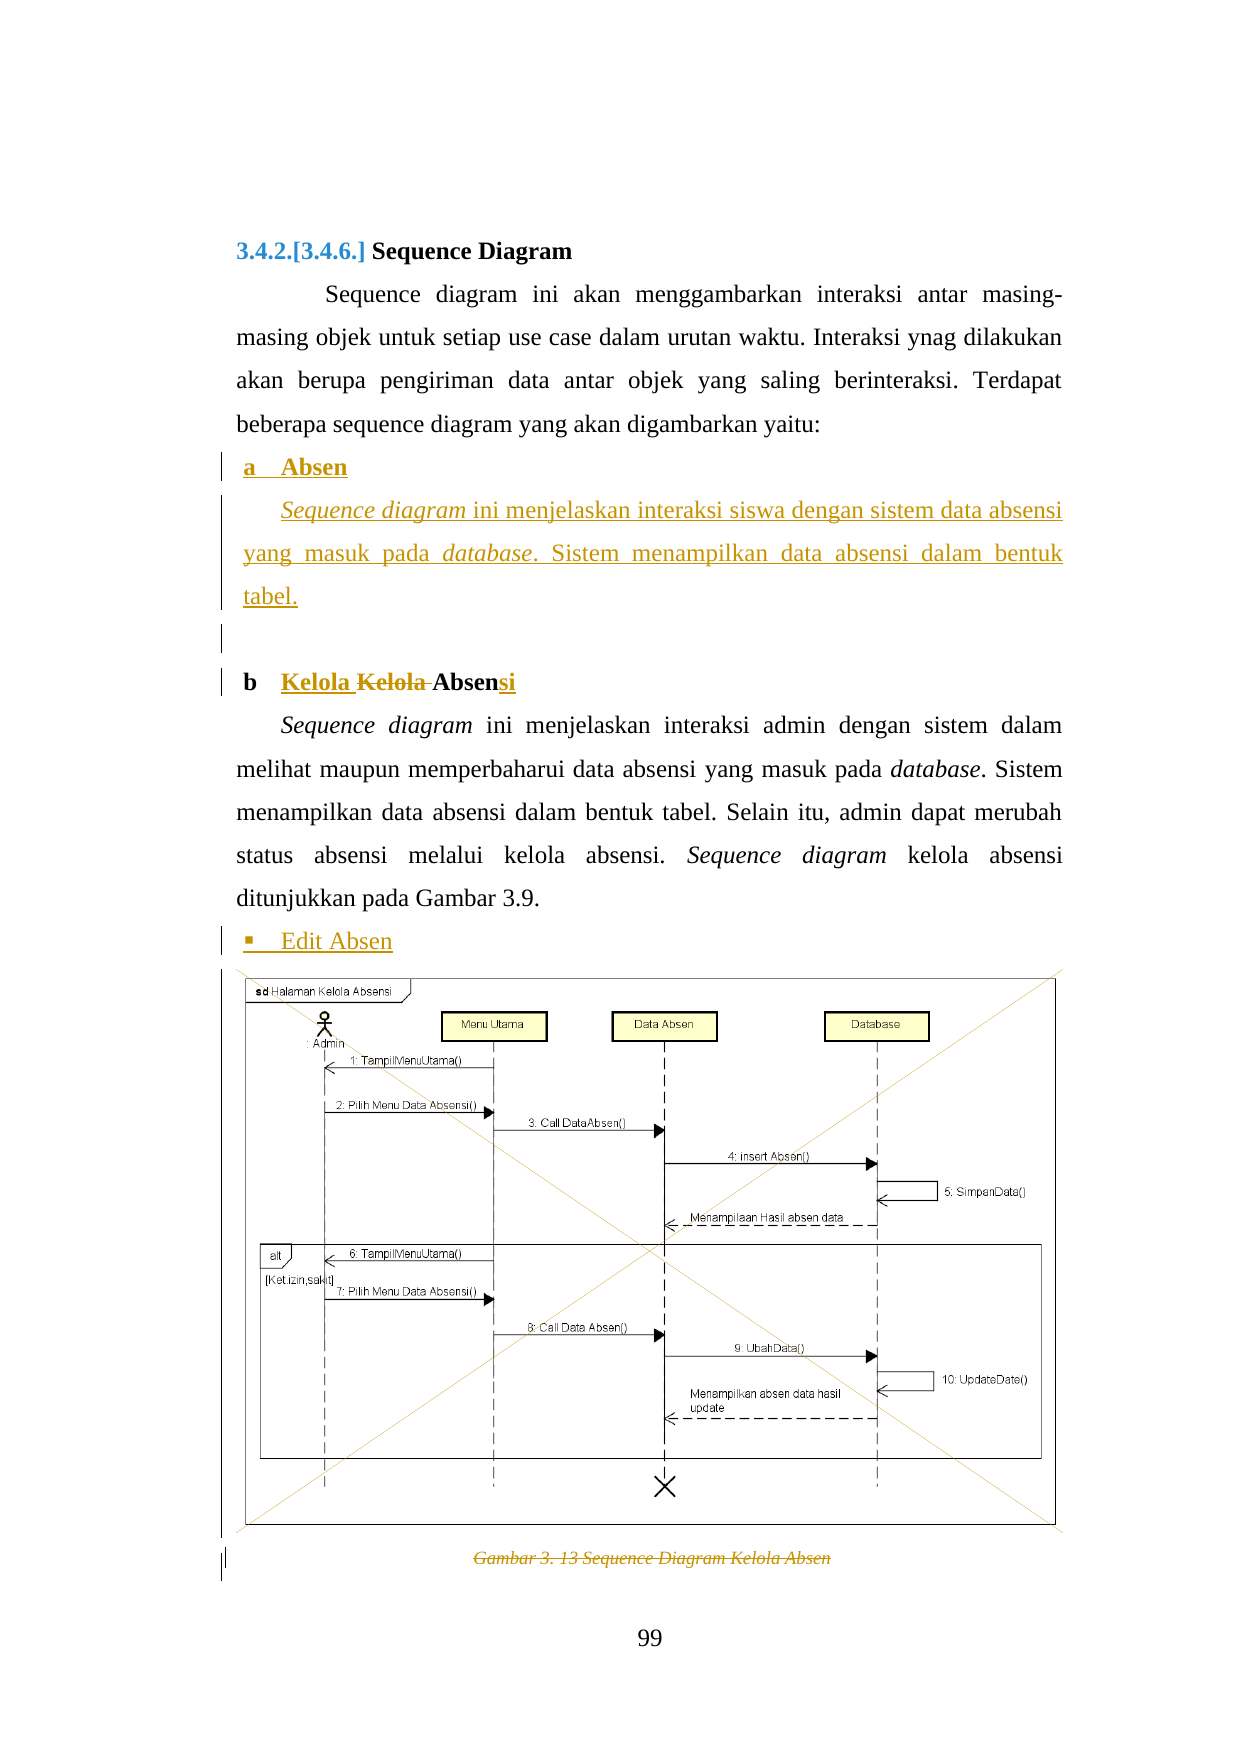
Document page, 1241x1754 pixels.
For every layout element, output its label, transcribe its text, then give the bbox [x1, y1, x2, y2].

picture [236, 971, 648, 1532]
text Sequence diagram ini menjelaskan interaksi admin dengan sistem dalam melihat maupun memperbaharui data absensi yang masuk pada database. Sistem menampilkan data absensi dalam bentuk tabel. Selain itu, admin dapat merubah status absensi melalui kelola absensi. Sequence diagram kelola absensi ditunjukkan pada Gambar 3.9. [236, 711, 1063, 912]
picture [238, 969, 1061, 1250]
picture [652, 971, 1063, 1532]
subtitle Sequence Diagram [236, 236, 1063, 265]
picture [238, 1252, 1061, 1533]
list Absen [243, 667, 1063, 696]
text Sequence diagram ini akan menggambarkan interaksi antar masing-masing objek untuk setiap use case dalam urutan waktu. Interaksi ynag dilakukan akan berupa pengiriman data antar objek yang saling berinteraksi. Terdapat beberapa sequence diagram yang akan digambarkan yaitu: [236, 279, 1063, 437]
